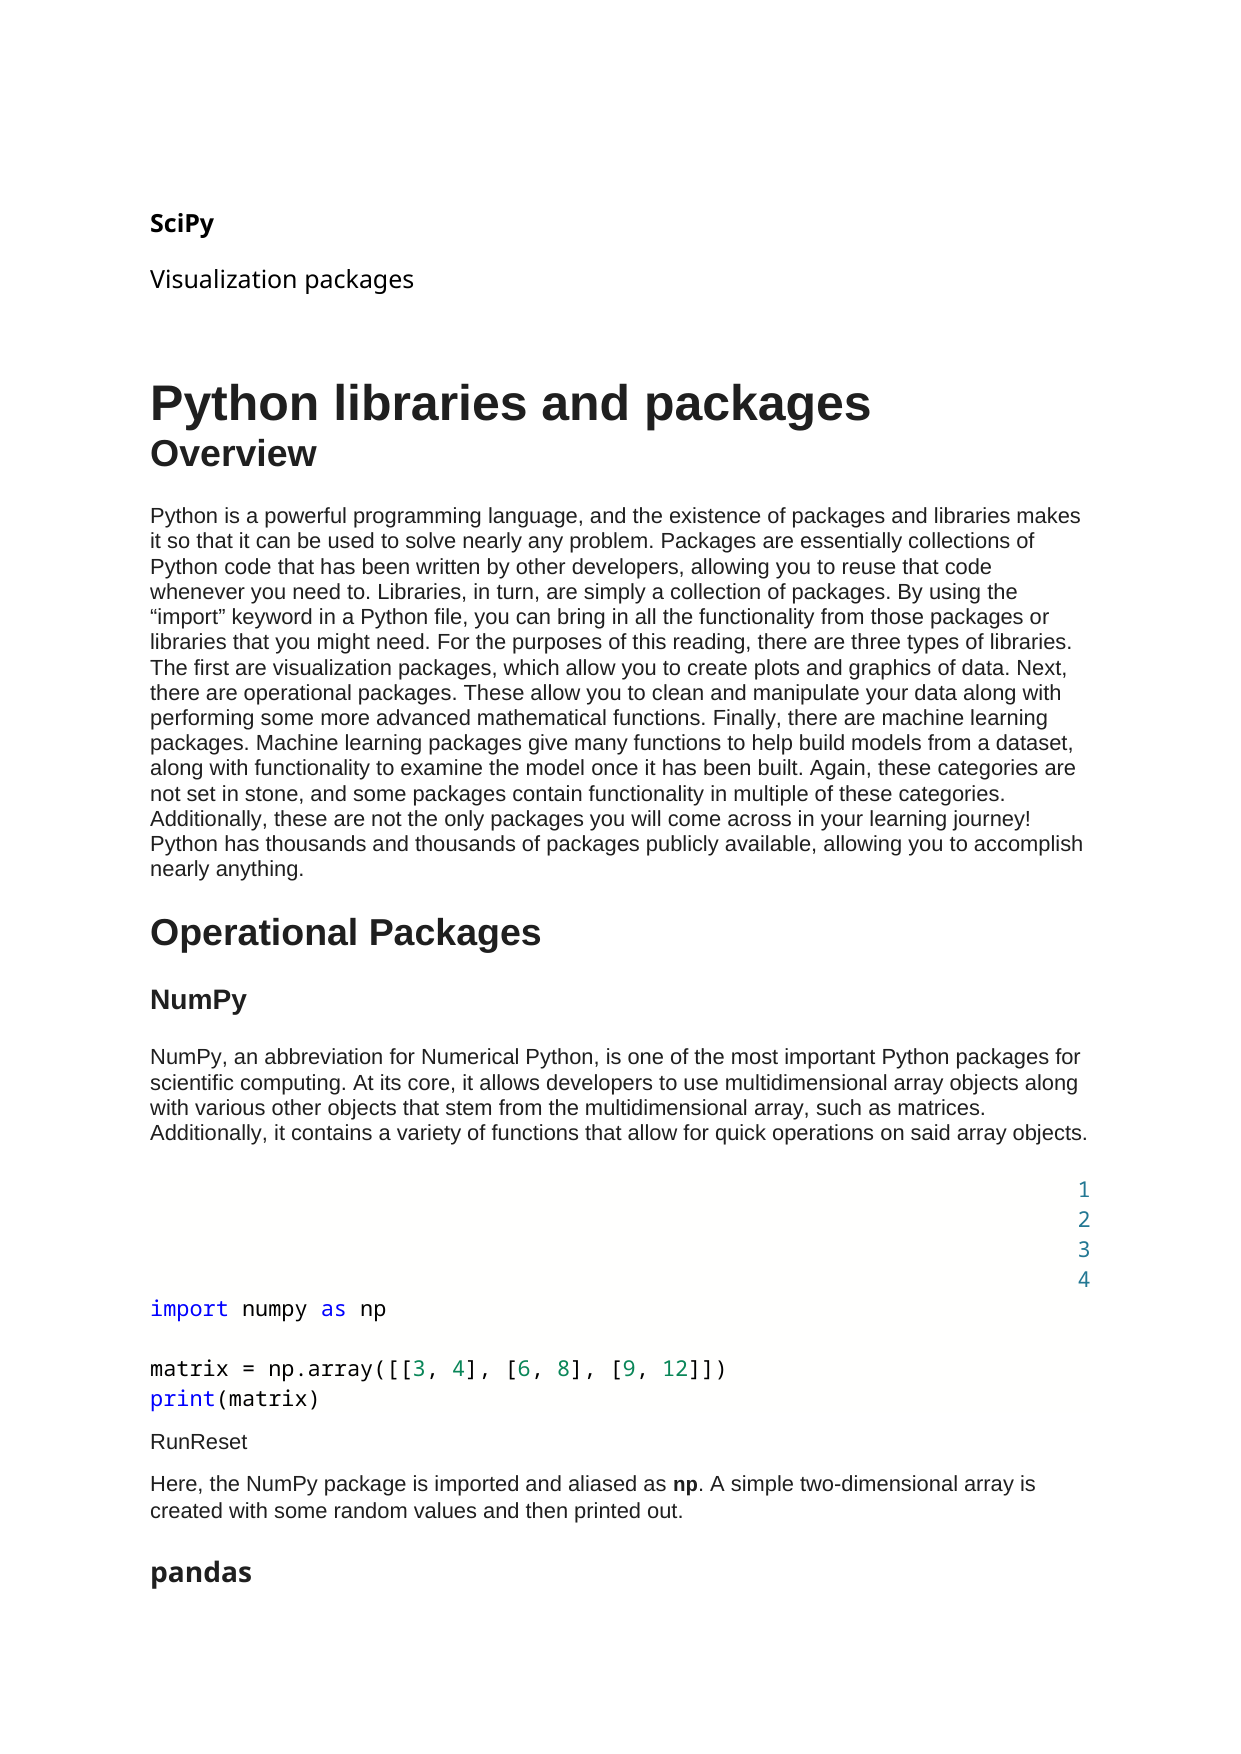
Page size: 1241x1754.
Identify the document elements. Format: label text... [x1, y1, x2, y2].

text NumPy, an abbreviation for Numerical Python, is one of the most important Python packages for scientific computing. At its core, it allows developers to use multidimensional array objects along with various other objects that stem from the multidimensional array, such as matrices. Additionally, it contains a variety of functions that allow for quick operations on said array objects. [150, 1044, 1090, 1145]
text 1 [150, 1174, 1090, 1204]
text Python libraries and packages [150, 373, 1090, 431]
text Here, the NumPy package is imported and aliased as np. A simple two-dimensional array is created with some random values and then printed out. [150, 1471, 1090, 1523]
text Visualization packages [150, 262, 1090, 296]
text Python is a powerful programming language, and the existence of packages and libraries makes it so that it can be used to solve nearly any problem. Packages are essentially collections of Python code that has been written by other developers, allowing you to reuse that code whenever you need to. Libraries, in turn, are simply a collection of packages. By using the “import” keyword in a Python file, you can bring in all the functionality from those packages or libraries that you might need. For the purposes of this reading, there are three types of libraries. The first are visualization packages, which allow you to create plots and graphics of data. Next, there are operational packages. These allow you to clean and manipulate your data along with performing some more advanced mathematical functions. Finally, there are machine learning packages. Machine learning packages give many functions to help build models from a dataset, along with functionality to examine the model once it has been built. Again, these categories are not set in stone, and some packages contain functionality in multiple of these categories. Additionally, these are not the only packages you will come across in your learning journey! Python has thousands and thousands of packages publicly available, allowing you to accomplish nearly anything. [150, 503, 1090, 881]
text Overview [150, 431, 1090, 474]
text print(matrix) [150, 1383, 1090, 1413]
text 3 [150, 1234, 1090, 1264]
text pandas [150, 1552, 1090, 1591]
text import numpy as np [150, 1293, 1090, 1323]
text Operational Packages [150, 910, 1090, 953]
text RunReset [150, 1429, 1090, 1454]
text 2 [150, 1204, 1090, 1234]
text 4 [150, 1264, 1090, 1293]
text SciPy [150, 206, 1090, 240]
text NumPy [150, 983, 1090, 1015]
text matrix = np.array([[3, 4], [6, 8], [9, 12]]) [150, 1353, 1090, 1383]
